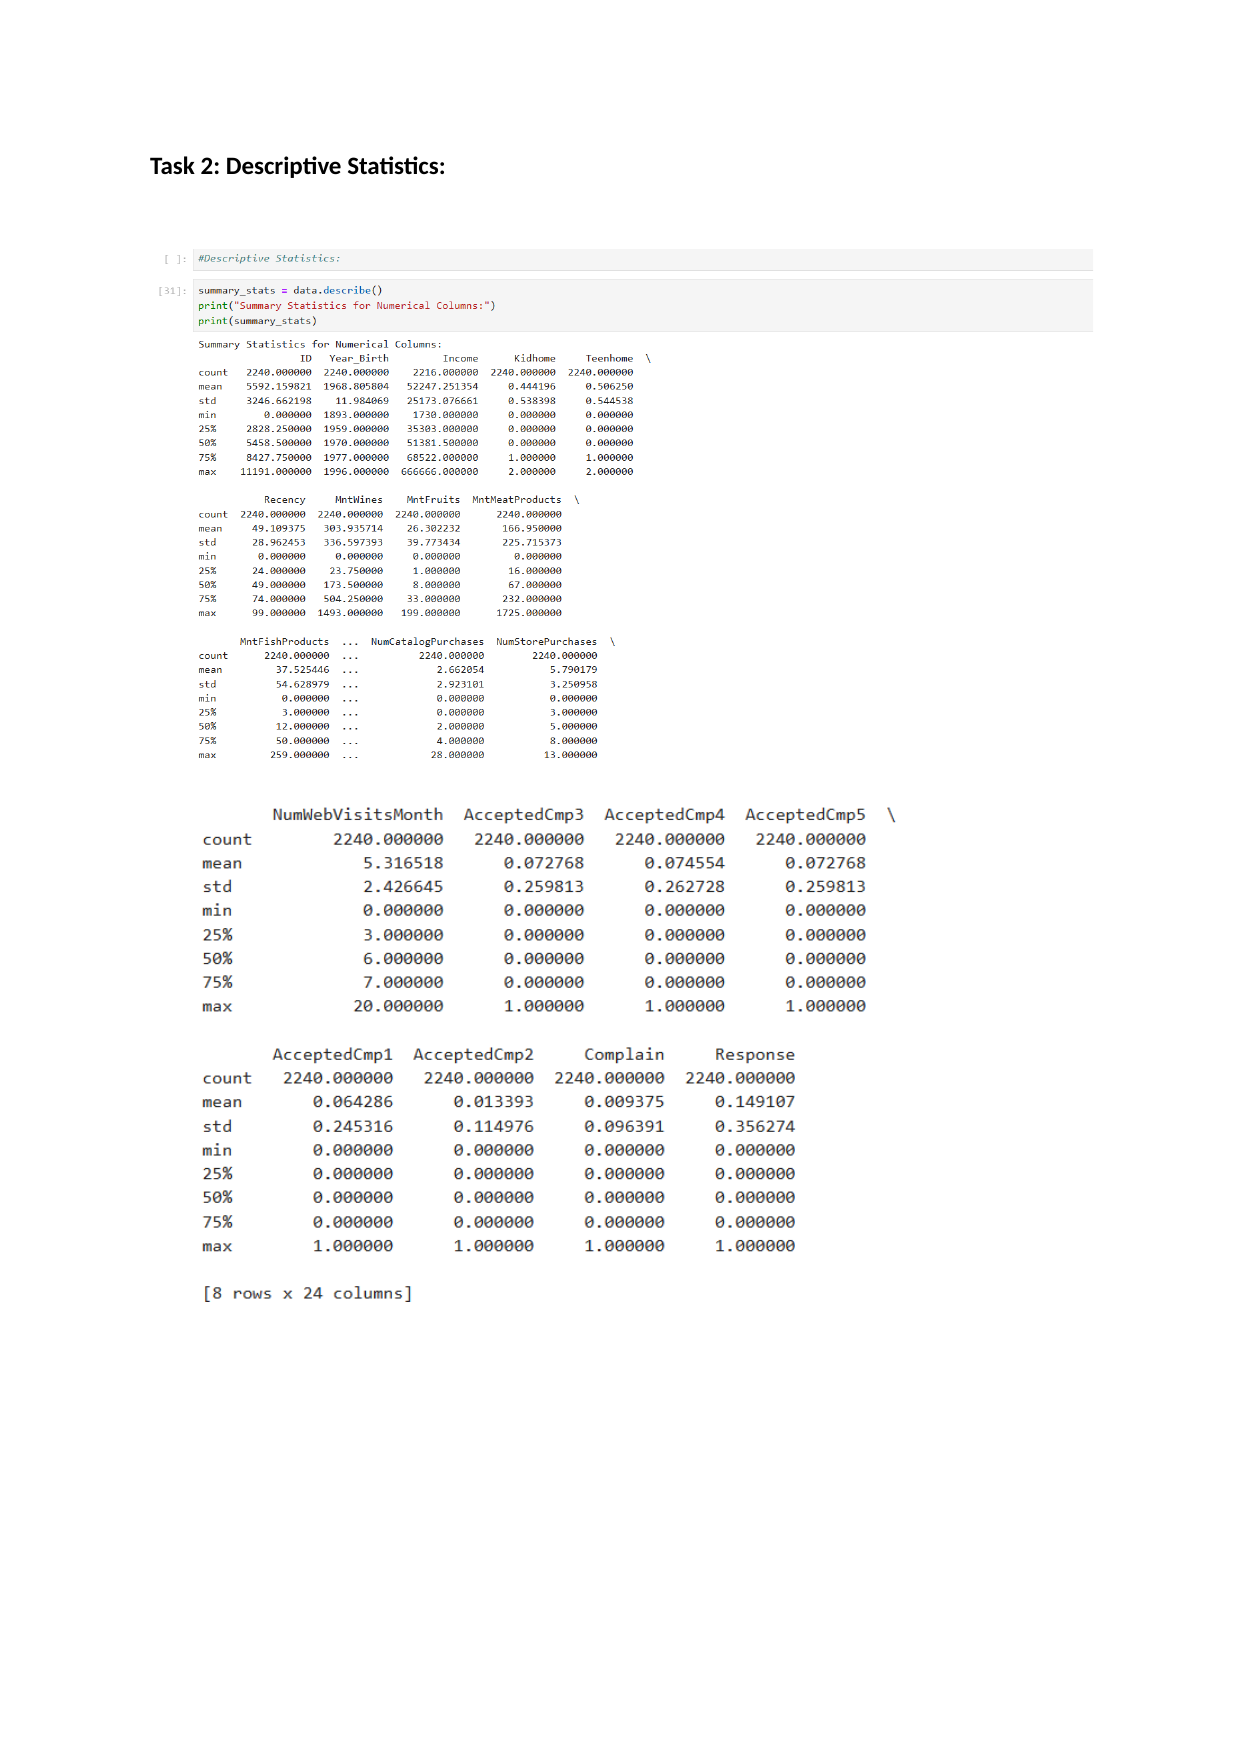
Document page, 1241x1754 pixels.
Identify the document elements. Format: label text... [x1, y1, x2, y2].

text Task 2: Descriptive Statistics: [150, 150, 1090, 181]
picture [150, 249, 1094, 766]
picture [150, 784, 1091, 1302]
